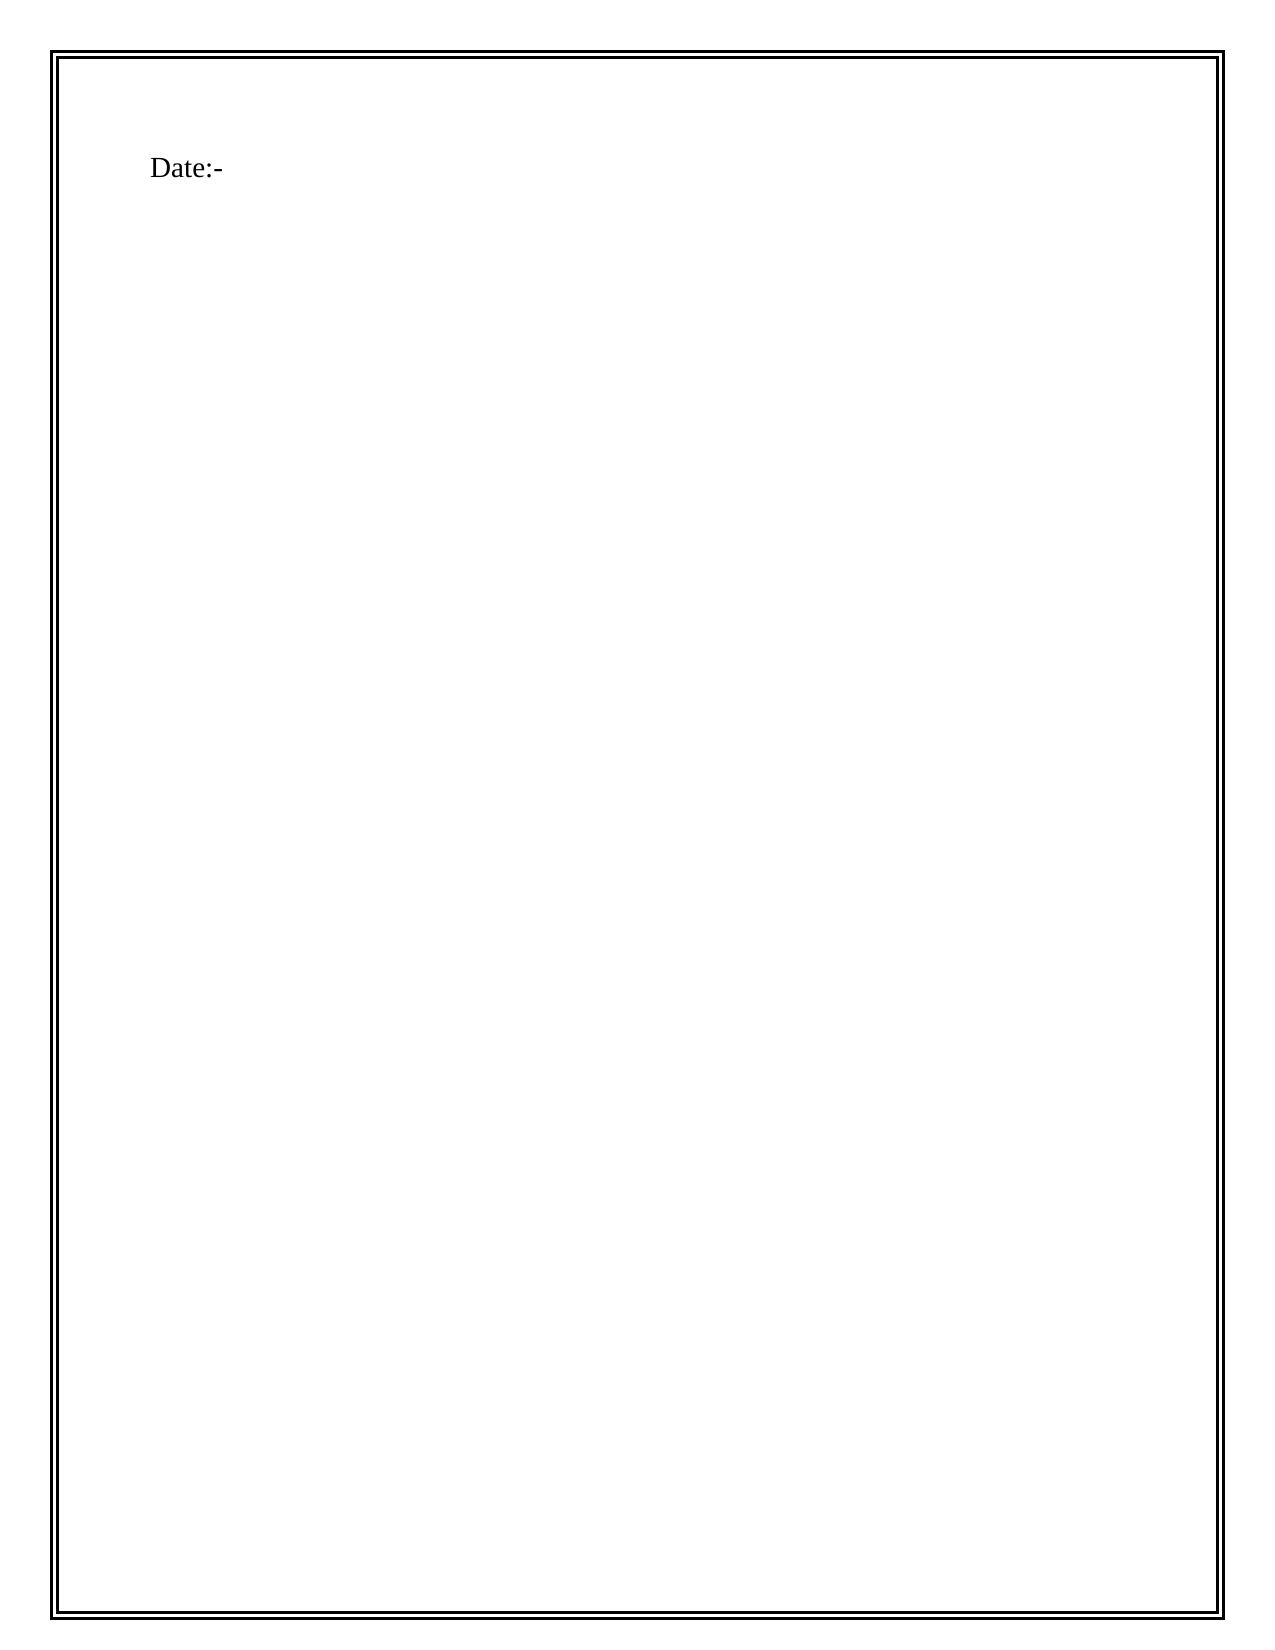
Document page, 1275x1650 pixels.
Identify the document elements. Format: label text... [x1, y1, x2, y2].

text Date:- [150, 150, 1125, 183]
